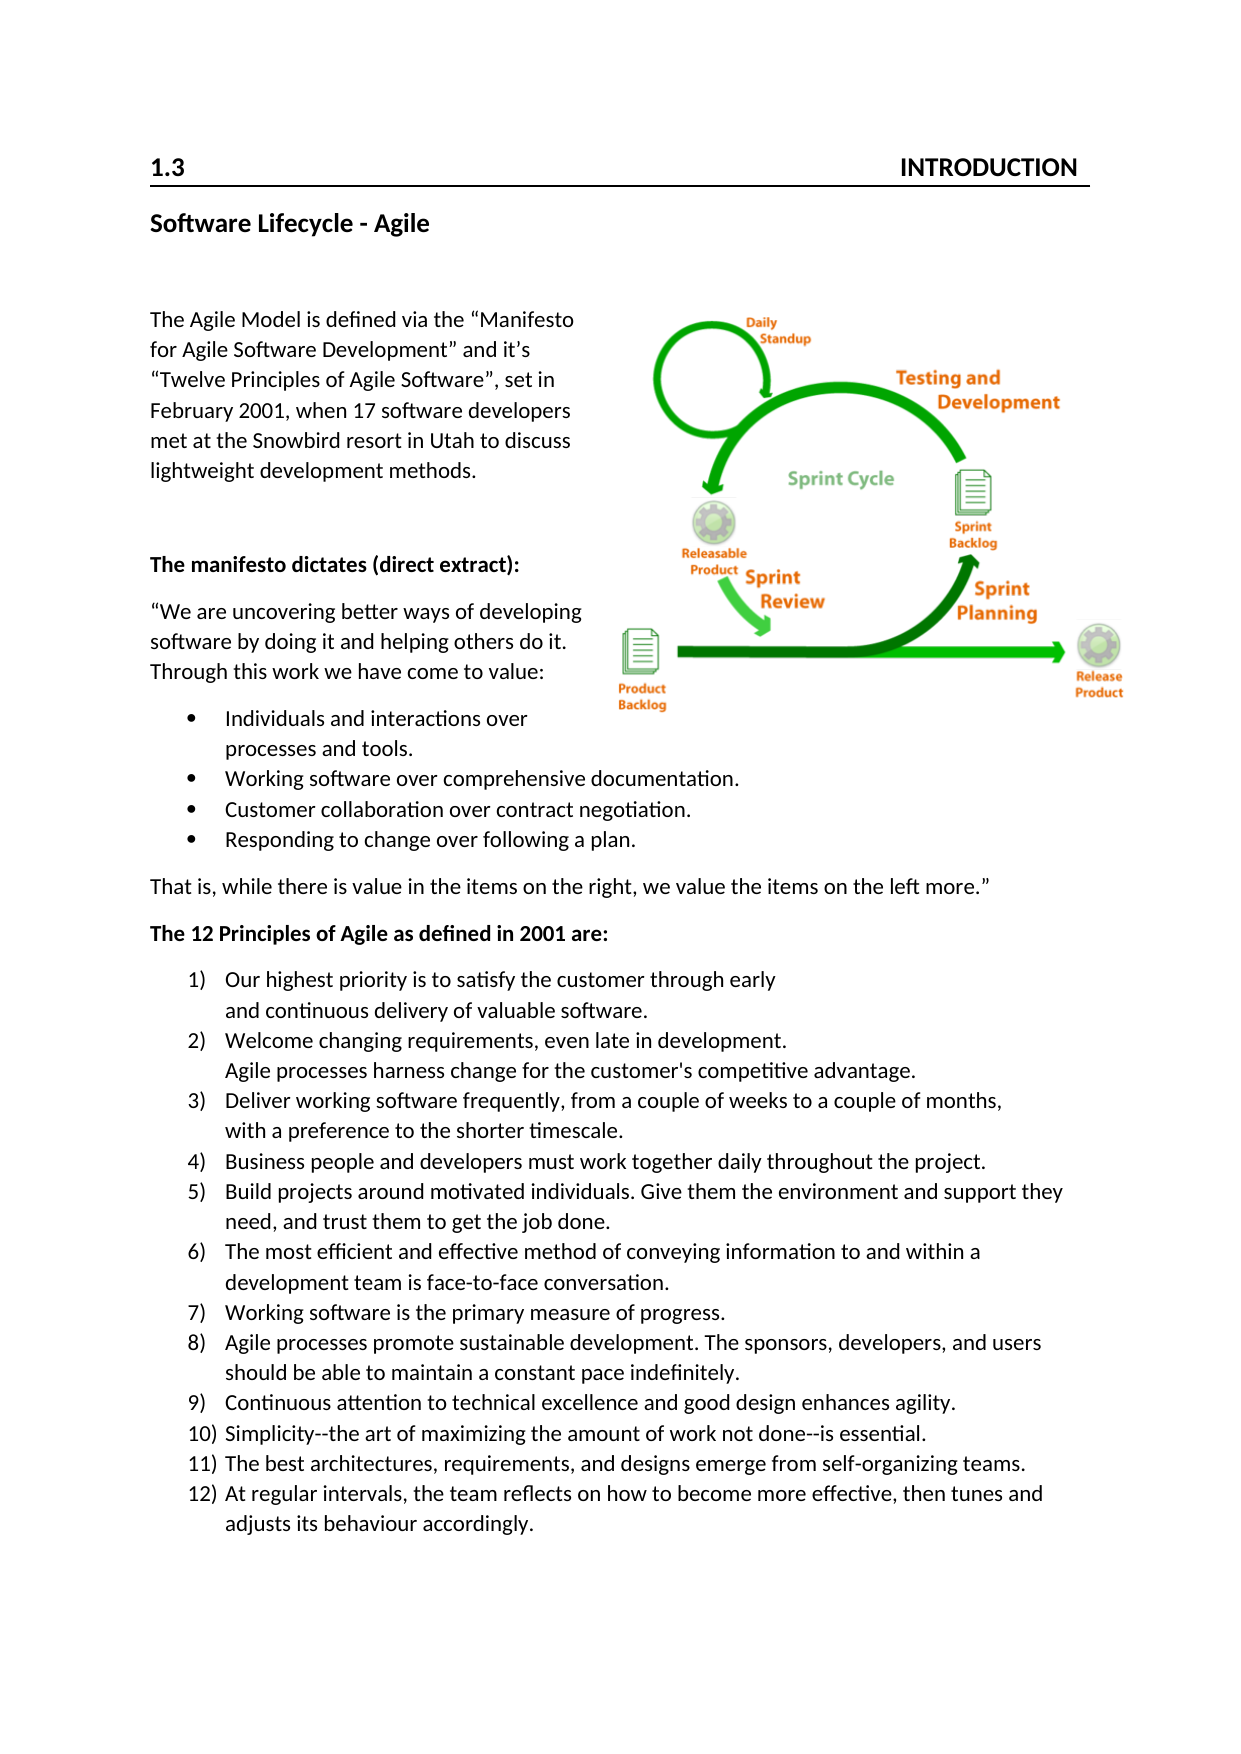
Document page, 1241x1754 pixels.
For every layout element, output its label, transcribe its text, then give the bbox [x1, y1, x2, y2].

text 1.3 INTRODUCTION [150, 150, 1090, 185]
text That is, while there is value in the items on the right, we value the items on the left more.” [150, 872, 1090, 900]
text Software Lifecycle - Agile [150, 206, 1090, 239]
list Welcome changing requirements, even late in development. Agile processes harness change for the customer's competitive advantage. [187, 1026, 1090, 1084]
text The 12 Principles of Agile as defined in 2001 are: [150, 919, 1090, 947]
list Agile processes promote sustainable development. The sponsors, developers, and users should be able to maintain a constant pace indefinitely. [187, 1328, 1090, 1386]
list Business people and developers must work together daily throughout the project. [187, 1147, 1090, 1175]
text The manifesto dictates (direct extract): [150, 550, 618, 578]
list Responding to change over following a plan. [187, 825, 1090, 853]
text The Agile Model is defined via the “Manifesto for Agile Software Development” and it’s “Twelve Principles of Agile Software”, set in February 2001, when 17 software developers met at the Snowbird resort in Utah to discuss lightweight development methods. [150, 305, 1090, 484]
list Working software is the primary measure of progress. [187, 1298, 1090, 1326]
list Working software over comprehensive documentation. [187, 764, 1090, 792]
picture [618, 315, 1124, 713]
text “We are uncovering better ways of developing software by doing it and helping others do it. Through this work we have come to value: [150, 597, 618, 685]
list Simplicity--the art of maximizing the amount of work not done--is essential. [187, 1419, 1090, 1447]
list The best architectures, requirements, and designs emerge from self-organizing teams. [187, 1449, 1090, 1477]
list Deliver working software frequently, from a couple of weeks to a couple of months, with a preference to the shorter timescale. [187, 1086, 1090, 1144]
list Our highest priority is to satisfy the customer through early and continuous delivery of valuable software. [187, 966, 1090, 1024]
list Continuous attention to technical excellence and good design enhances agility. [187, 1388, 1090, 1416]
list Customer collaboration over contract negotiation. [187, 795, 1090, 823]
list Individuals and interactions over processes and tools. [187, 704, 1090, 762]
list At regular intervals, the team reflects on how to become more effective, then tunes and adjusts its behaviour accordingly. [187, 1479, 1090, 1537]
list Build projects around motivated individuals. Give them the environment and support they need, and trust them to get the job done. [187, 1177, 1090, 1235]
list The most efficient and effective method of conveying information to and within a development team is face-to-face conversation. [187, 1237, 1090, 1296]
